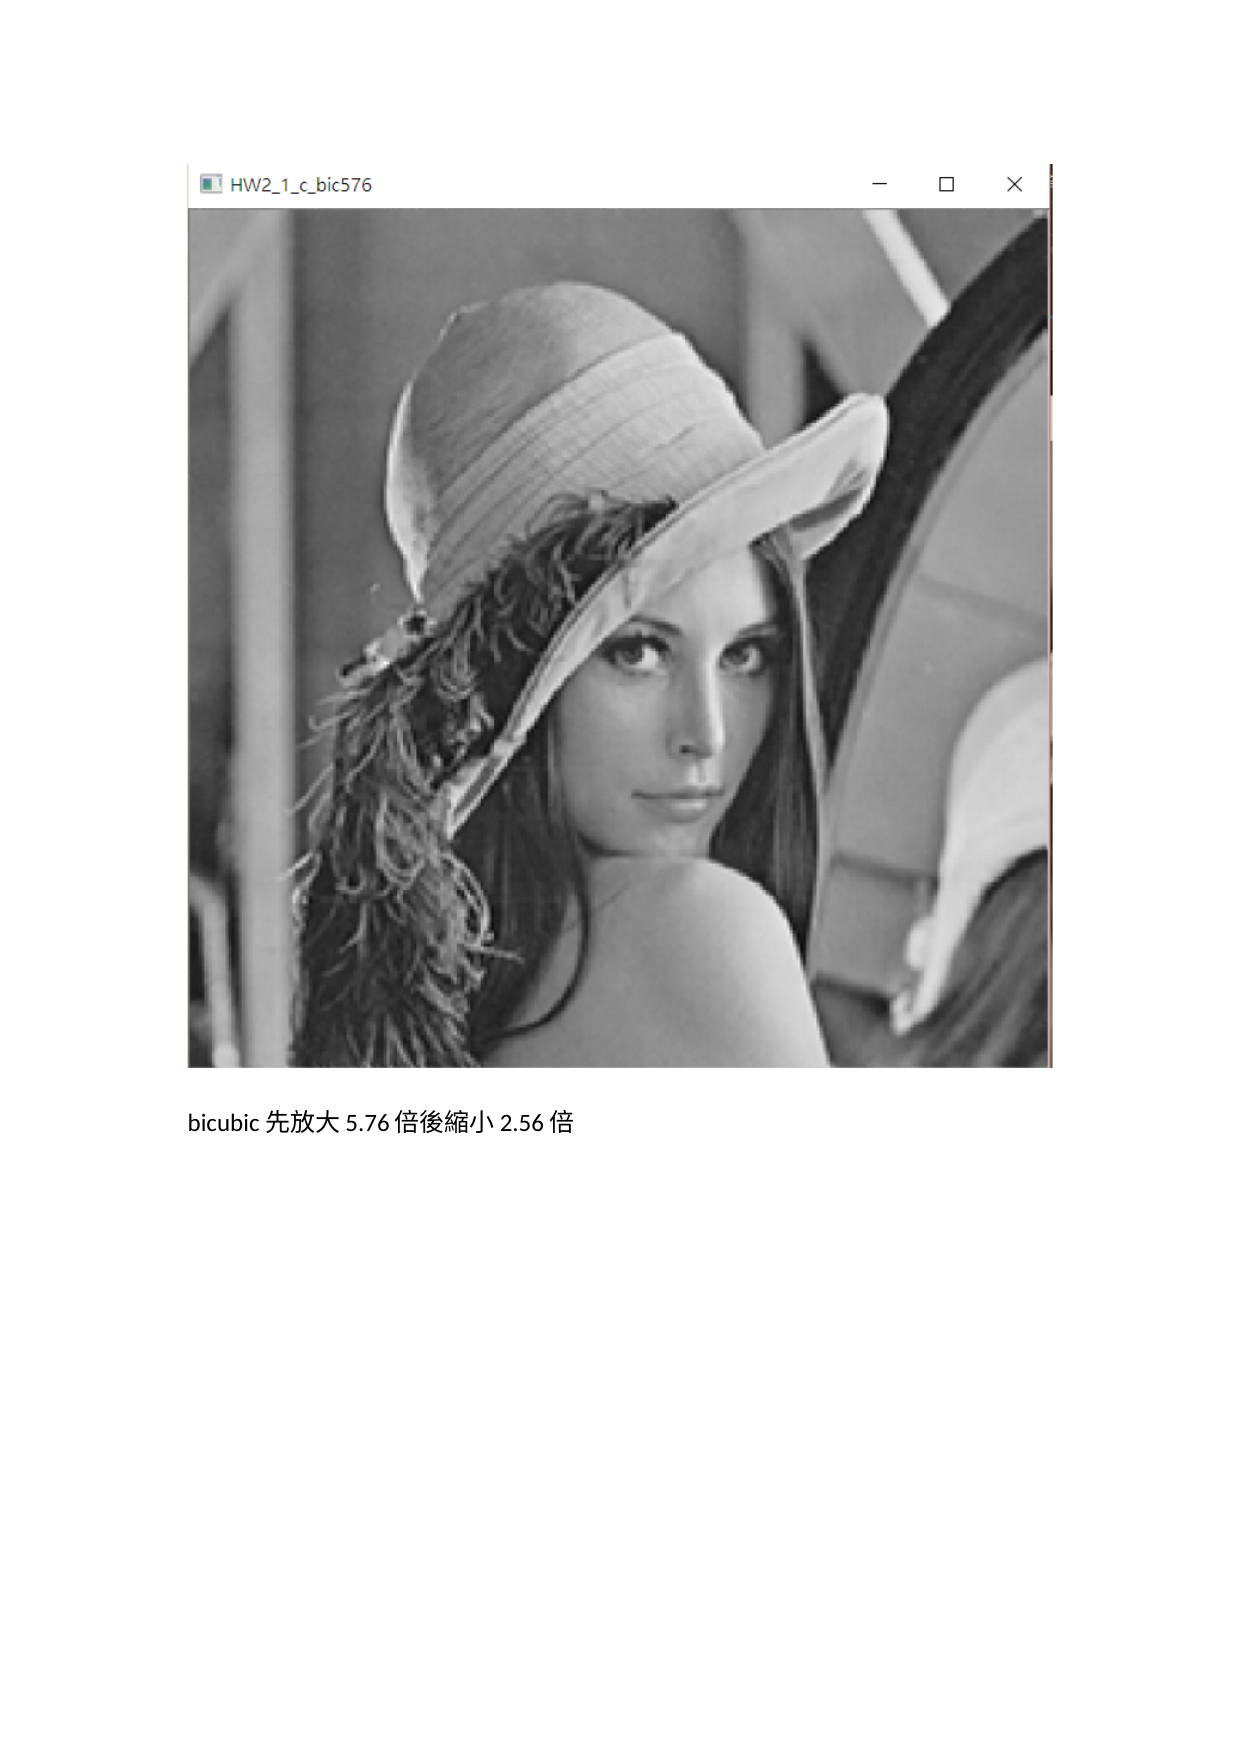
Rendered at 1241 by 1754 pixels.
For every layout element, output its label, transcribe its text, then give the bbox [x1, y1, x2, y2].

picture [187, 164, 1053, 1068]
text bicubic 先放大5.76倍後縮小2.56倍 [187, 1102, 1053, 1139]
